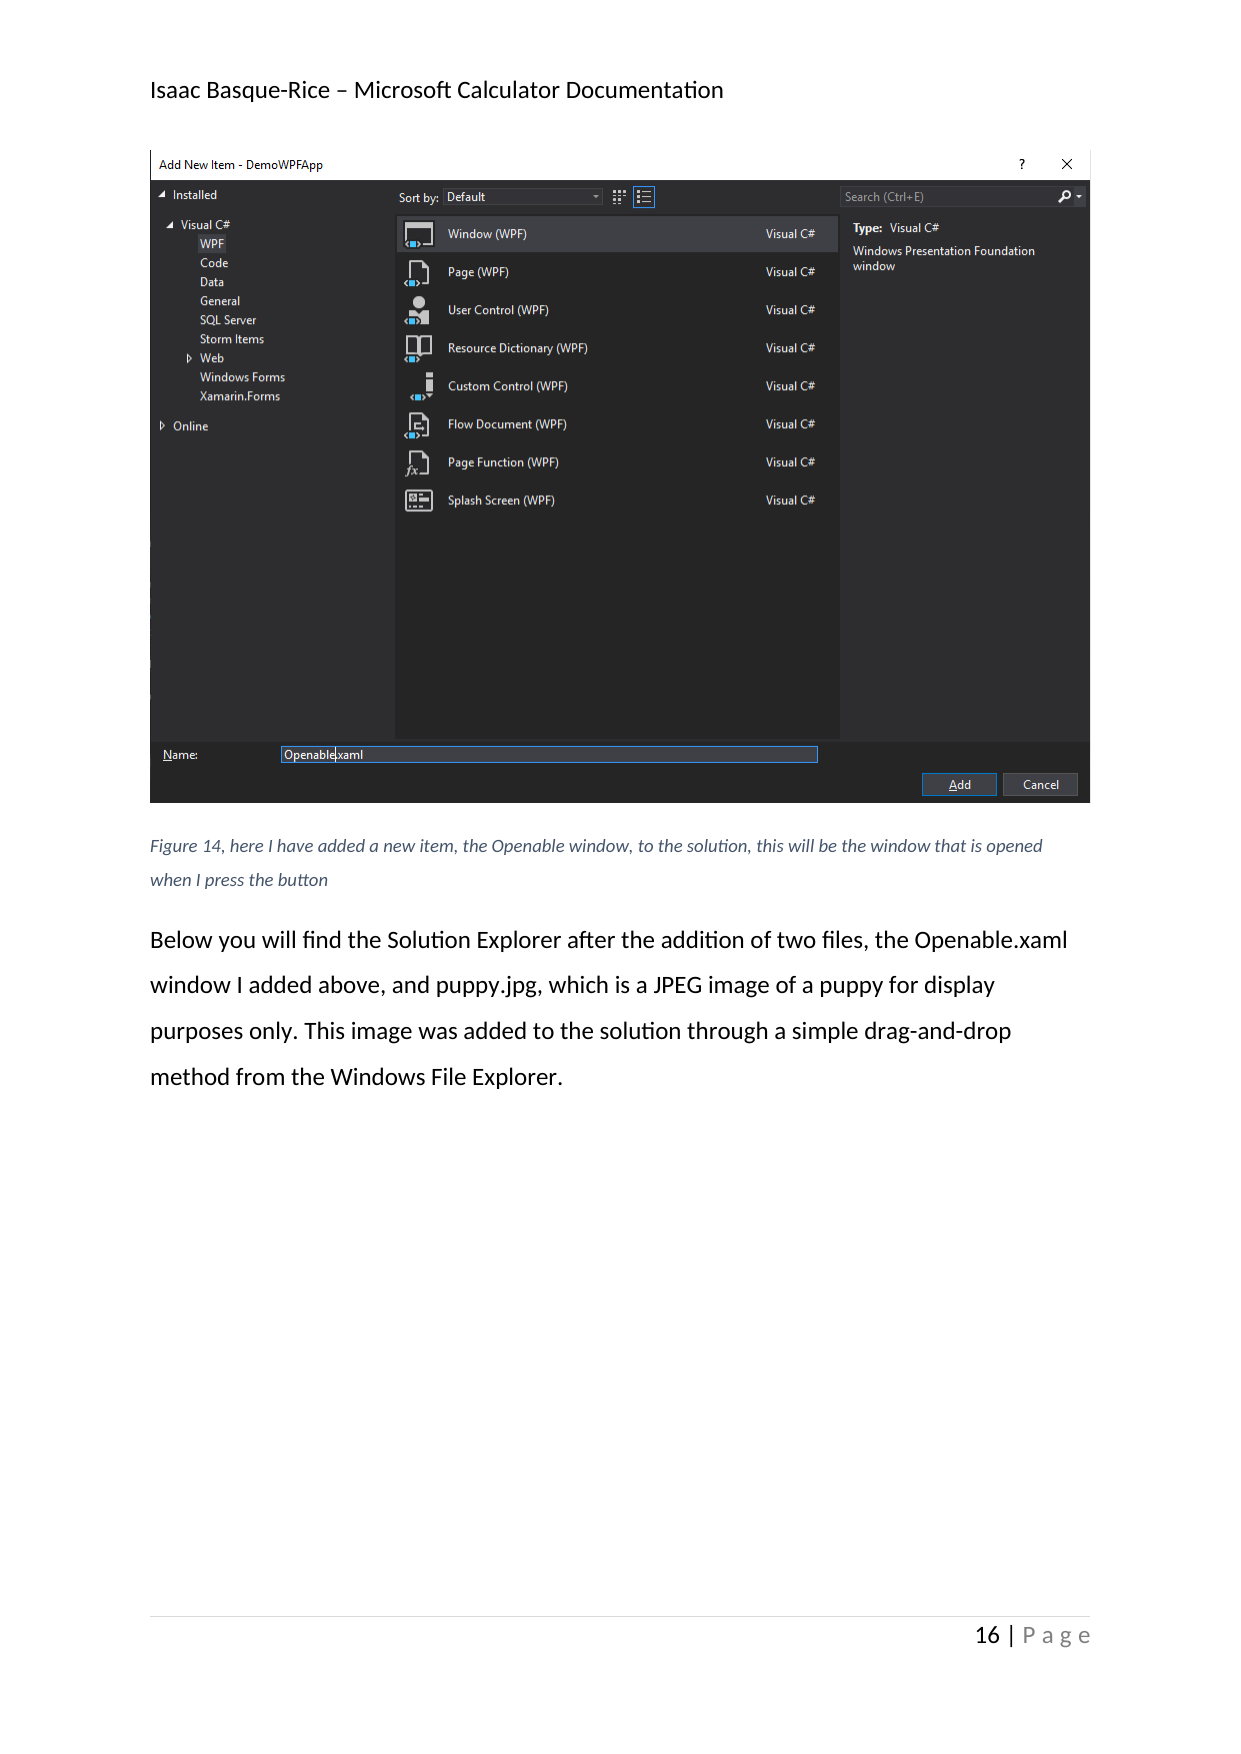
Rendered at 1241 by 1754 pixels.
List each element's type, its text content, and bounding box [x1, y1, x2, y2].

picture [150, 150, 1091, 803]
text Below you will find the Solution Explorer after the addition of two files, the Openable.xaml window I added above, and puppy.jpg, which is a JPEG image of a puppy for display purposes only. This image was added to the solution through a simple drag-and-drop method from the Windows File Explorer. [150, 924, 1090, 1092]
text Figure 14, here I have added a new item, the Openable window, to the solution, this will be the window that is opened when I press the button [150, 834, 1090, 892]
